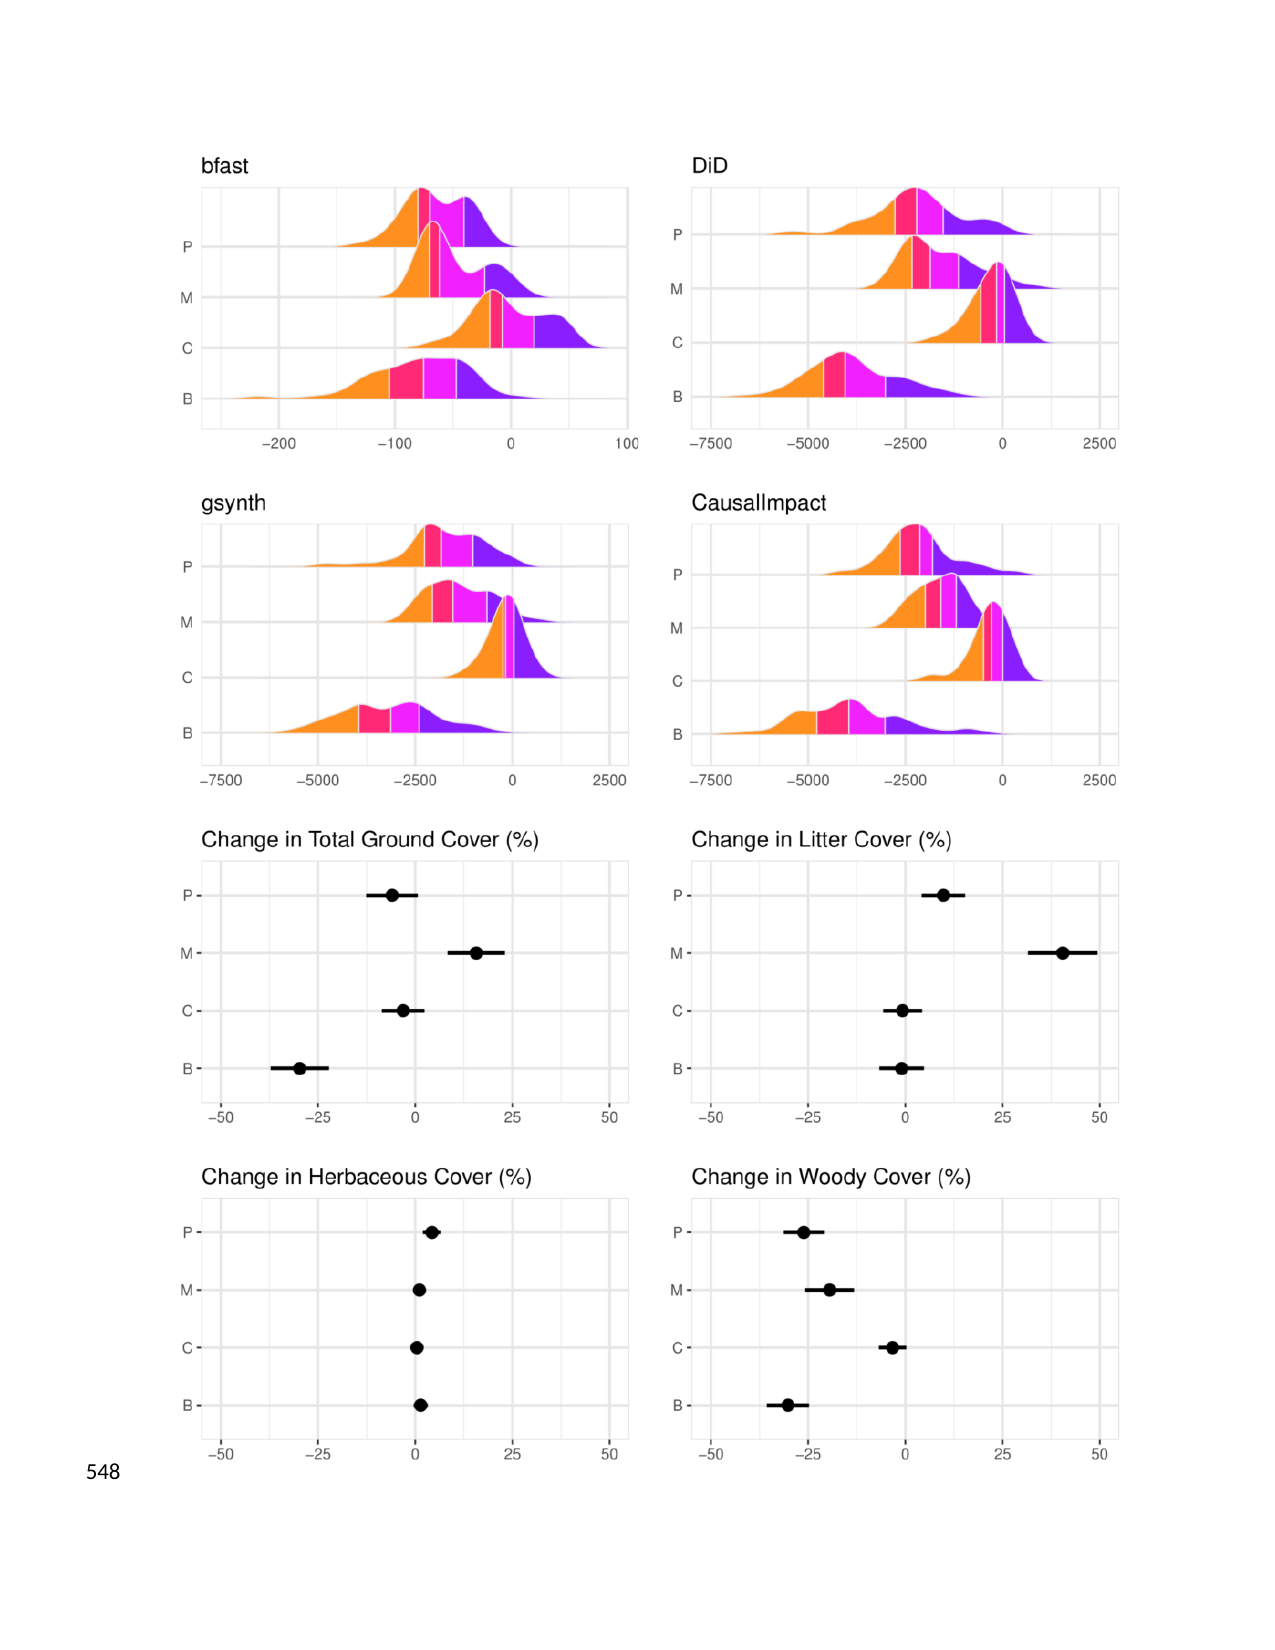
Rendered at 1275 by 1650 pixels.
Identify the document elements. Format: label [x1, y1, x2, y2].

picture [150, 150, 1125, 1480]
